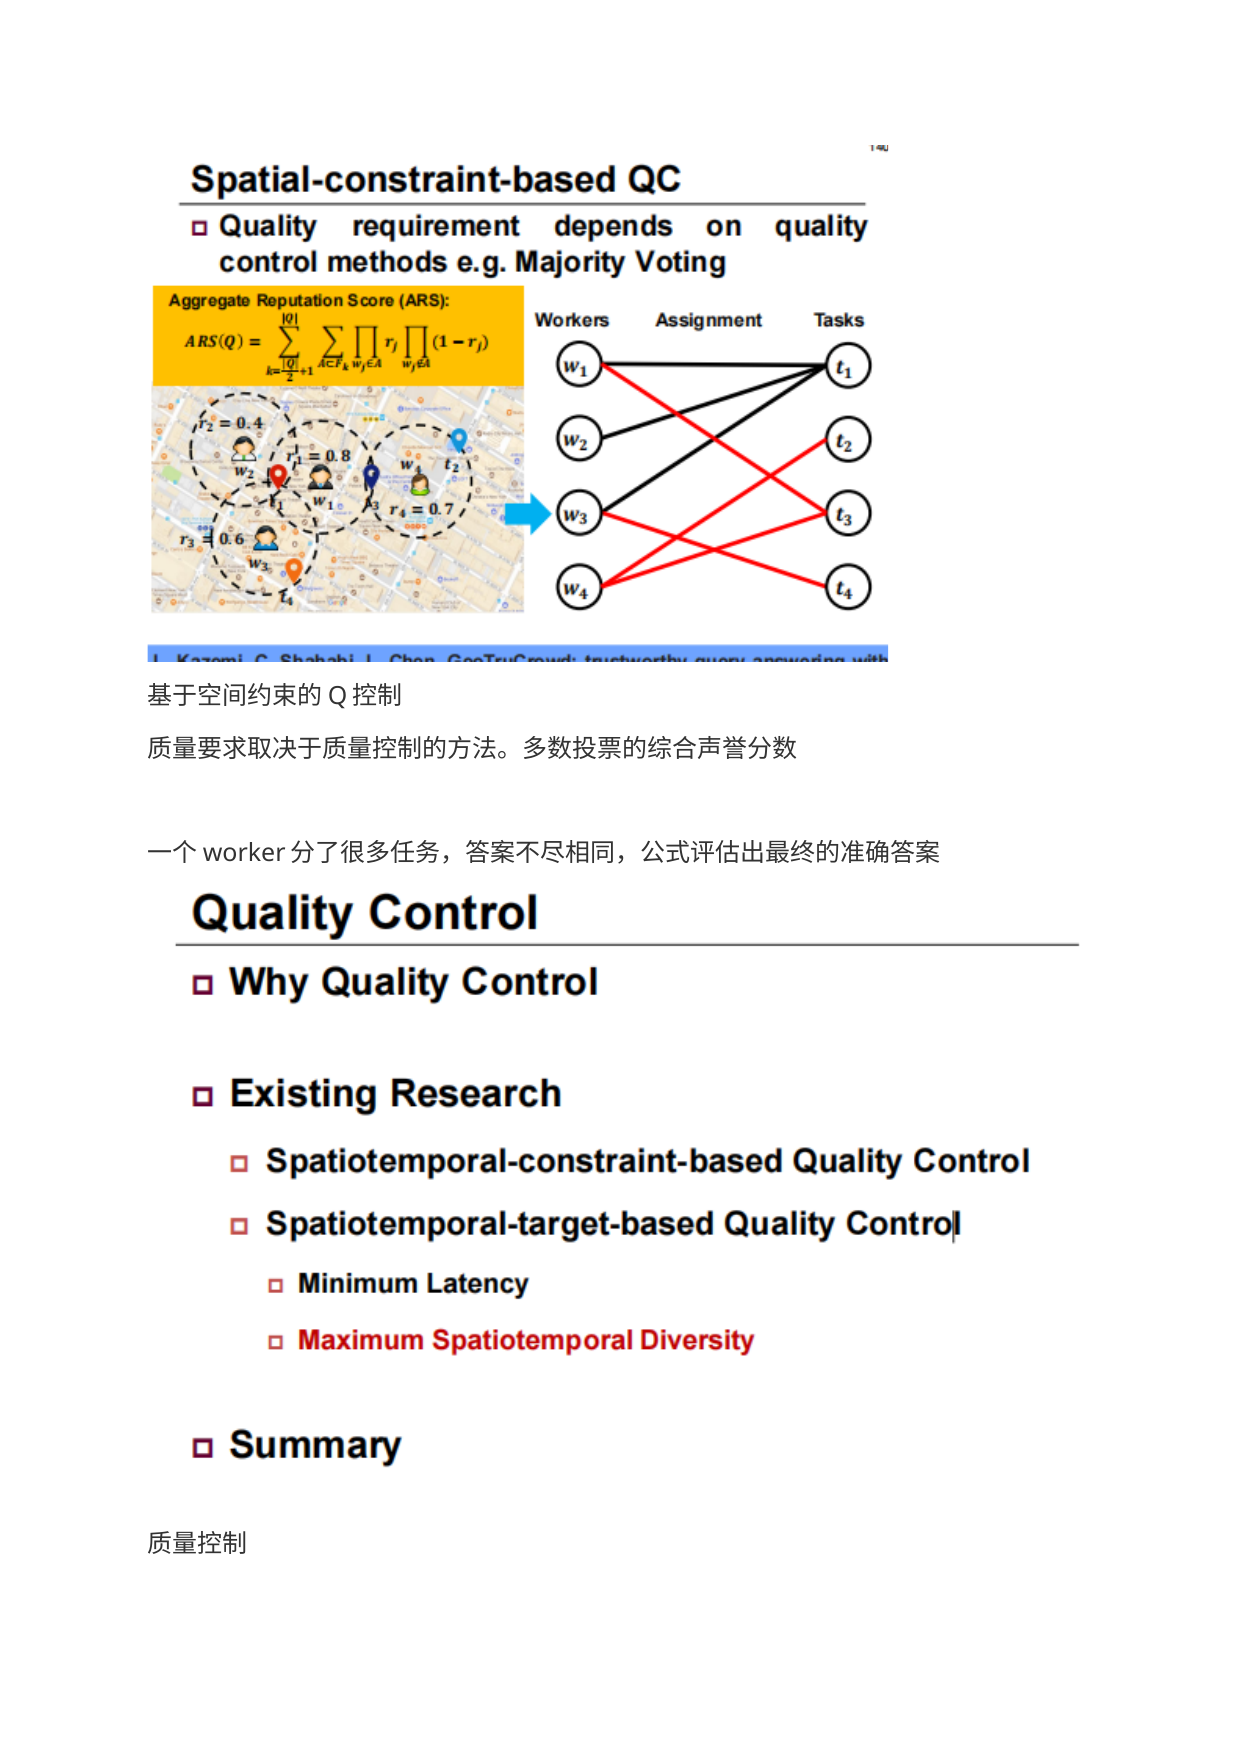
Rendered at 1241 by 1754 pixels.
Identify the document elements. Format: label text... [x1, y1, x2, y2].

text 质量要求取决于质量控制的方法。多数投票的综合声誉分数 [148, 729, 1093, 765]
text 质量控制 [148, 1523, 1093, 1560]
text 基于空间约束的Q控制 [148, 676, 1093, 712]
picture [147, 145, 889, 662]
text 一个worker分了很多任务，答案不尽相同，公式评估出最终的准确答案 [148, 833, 1093, 869]
picture [147, 886, 1093, 1510]
